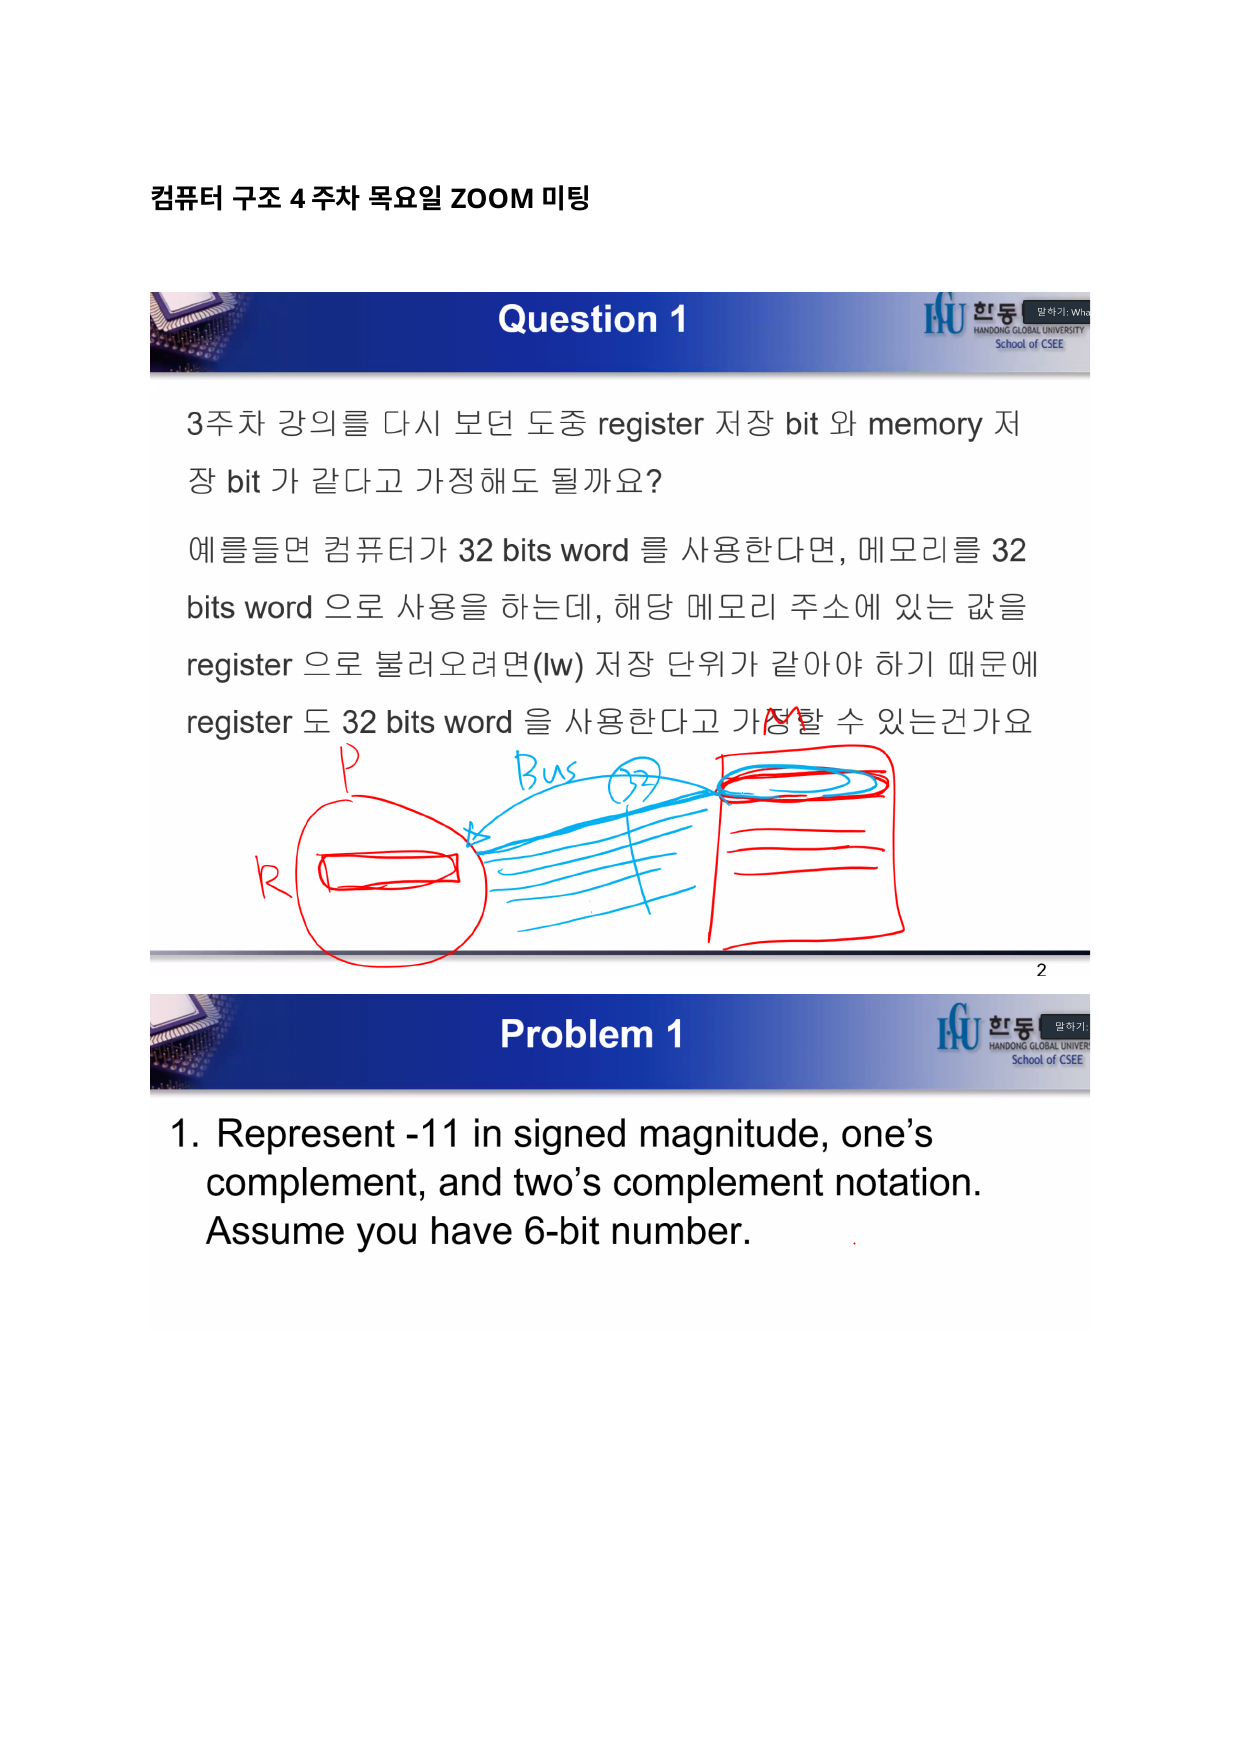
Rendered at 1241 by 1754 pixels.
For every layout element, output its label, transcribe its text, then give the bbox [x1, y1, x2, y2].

text 컴퓨터 구조 4주차 목요일 ZOOM 미팅 [150, 177, 1090, 217]
picture [150, 292, 1091, 976]
picture [150, 994, 1091, 1332]
